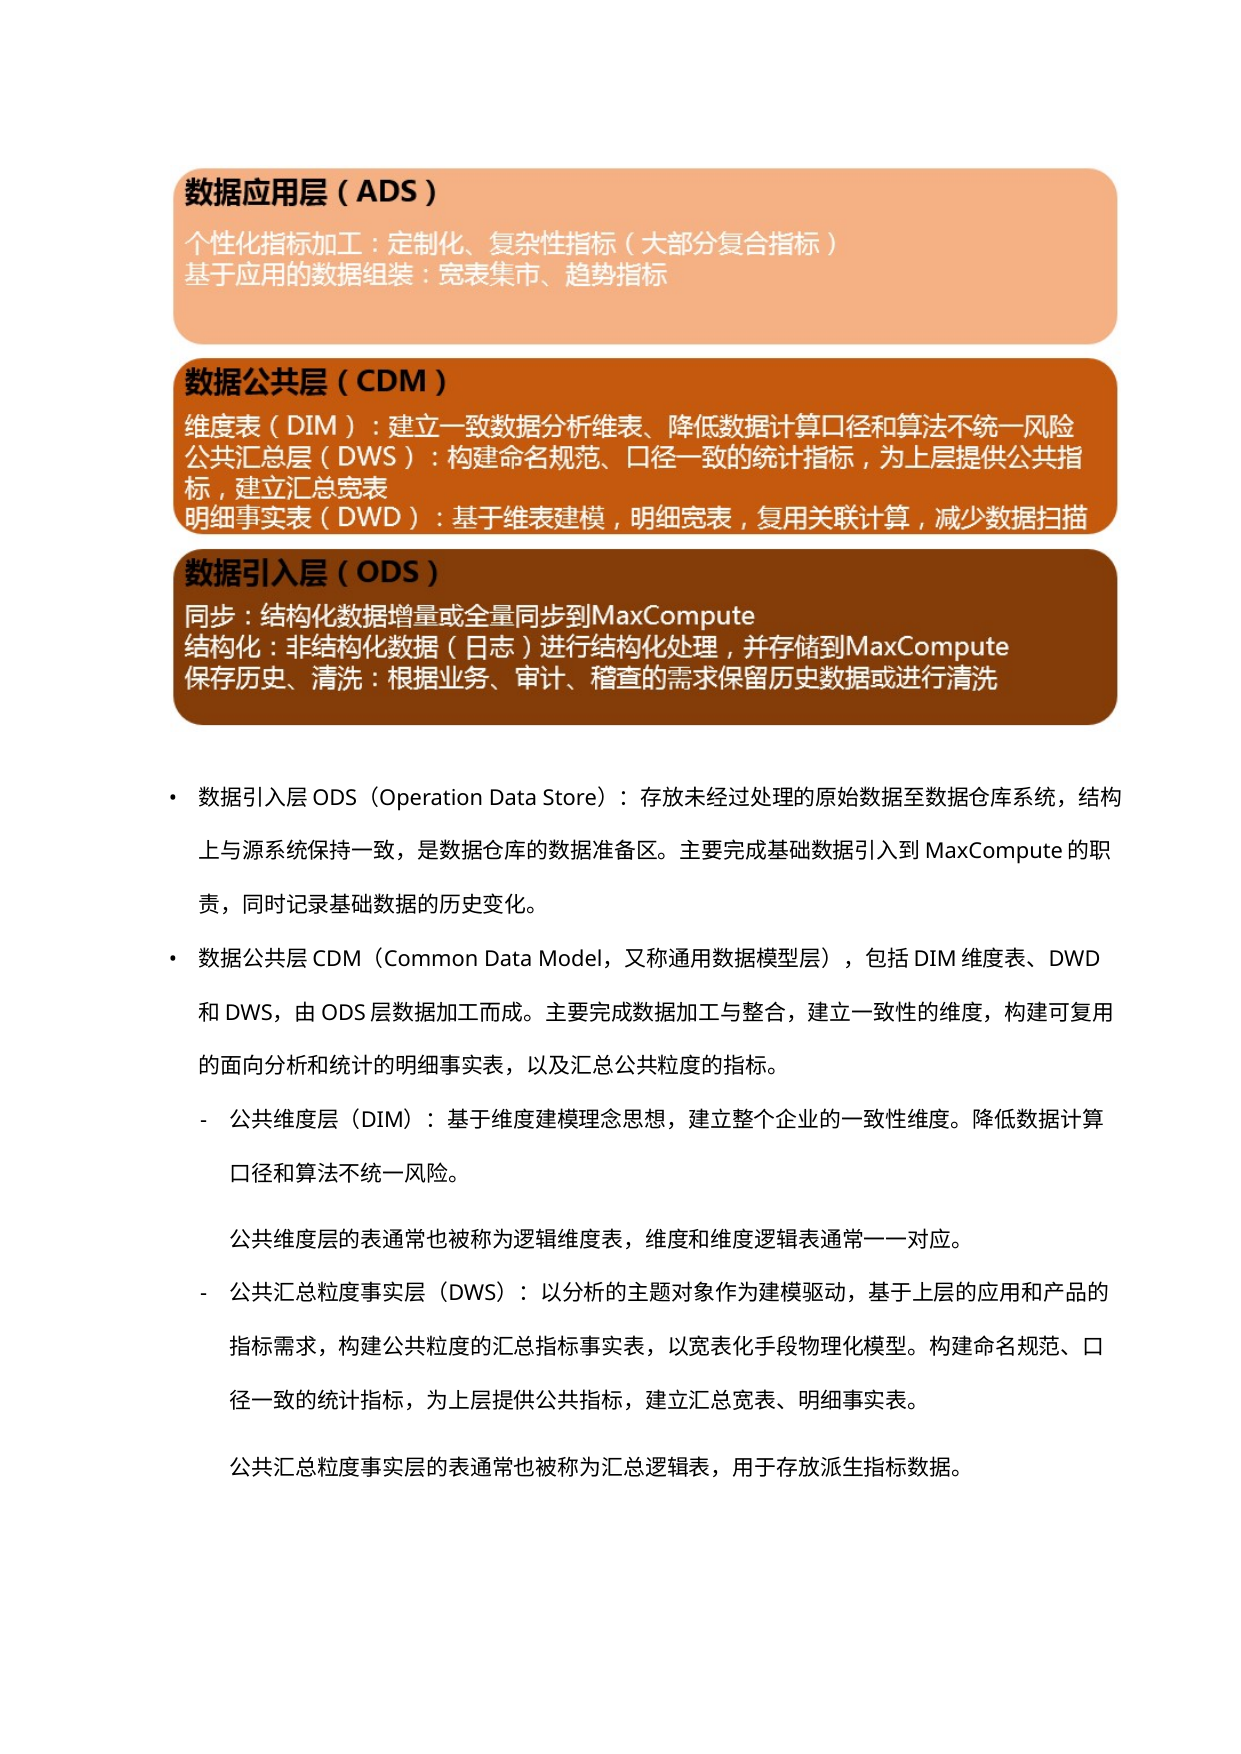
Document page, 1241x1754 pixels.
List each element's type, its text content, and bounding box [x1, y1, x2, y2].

text 公共汇总粒度事实层的表通常也被称为汇总逻辑表，用于存放派生指标数据。 [229, 1449, 1122, 1482]
picture [170, 165, 1122, 732]
text 公共维度层的表通常也被称为逻辑维度表，维度和维度逻辑表通常一一对应。 [229, 1222, 1122, 1254]
list 公共汇总粒度事实层（DWS）：以分析的主题对象作为建模驱动，基于上层的应用和产品的指标需求，构建公共粒度的汇总指标事实表，以宽表化手段物理化模型。构建命名规范、口径一致的统计指标，为上层提供公共指标，建立汇总宽表、明细事实表。 [200, 1275, 1122, 1415]
list 数据引入层ODS（Operation Data Store）：存放未经过处理的原始数据至数据仓库系统，结构上与源系统保持一致，是数据仓库的数据准备区。主要完成基础数据引入到MaxCompute的职责，同时记录基础数据的历史变化。 [169, 779, 1122, 919]
list 公共维度层（DIM）：基于维度建模理念思想，建立整个企业的一致性维度。降低数据计算口径和算法不统一风险。 [200, 1101, 1122, 1188]
list 数据公共层CDM（Common Data Model，又称通用数据模型层），包括DIM维度表、DWD和DWS，由ODS层数据加工而成。主要完成数据加工与整合，建立一致性的维度，构建可复用的面向分析和统计的明细事实表，以及汇总公共粒度的指标。 [169, 940, 1122, 1081]
